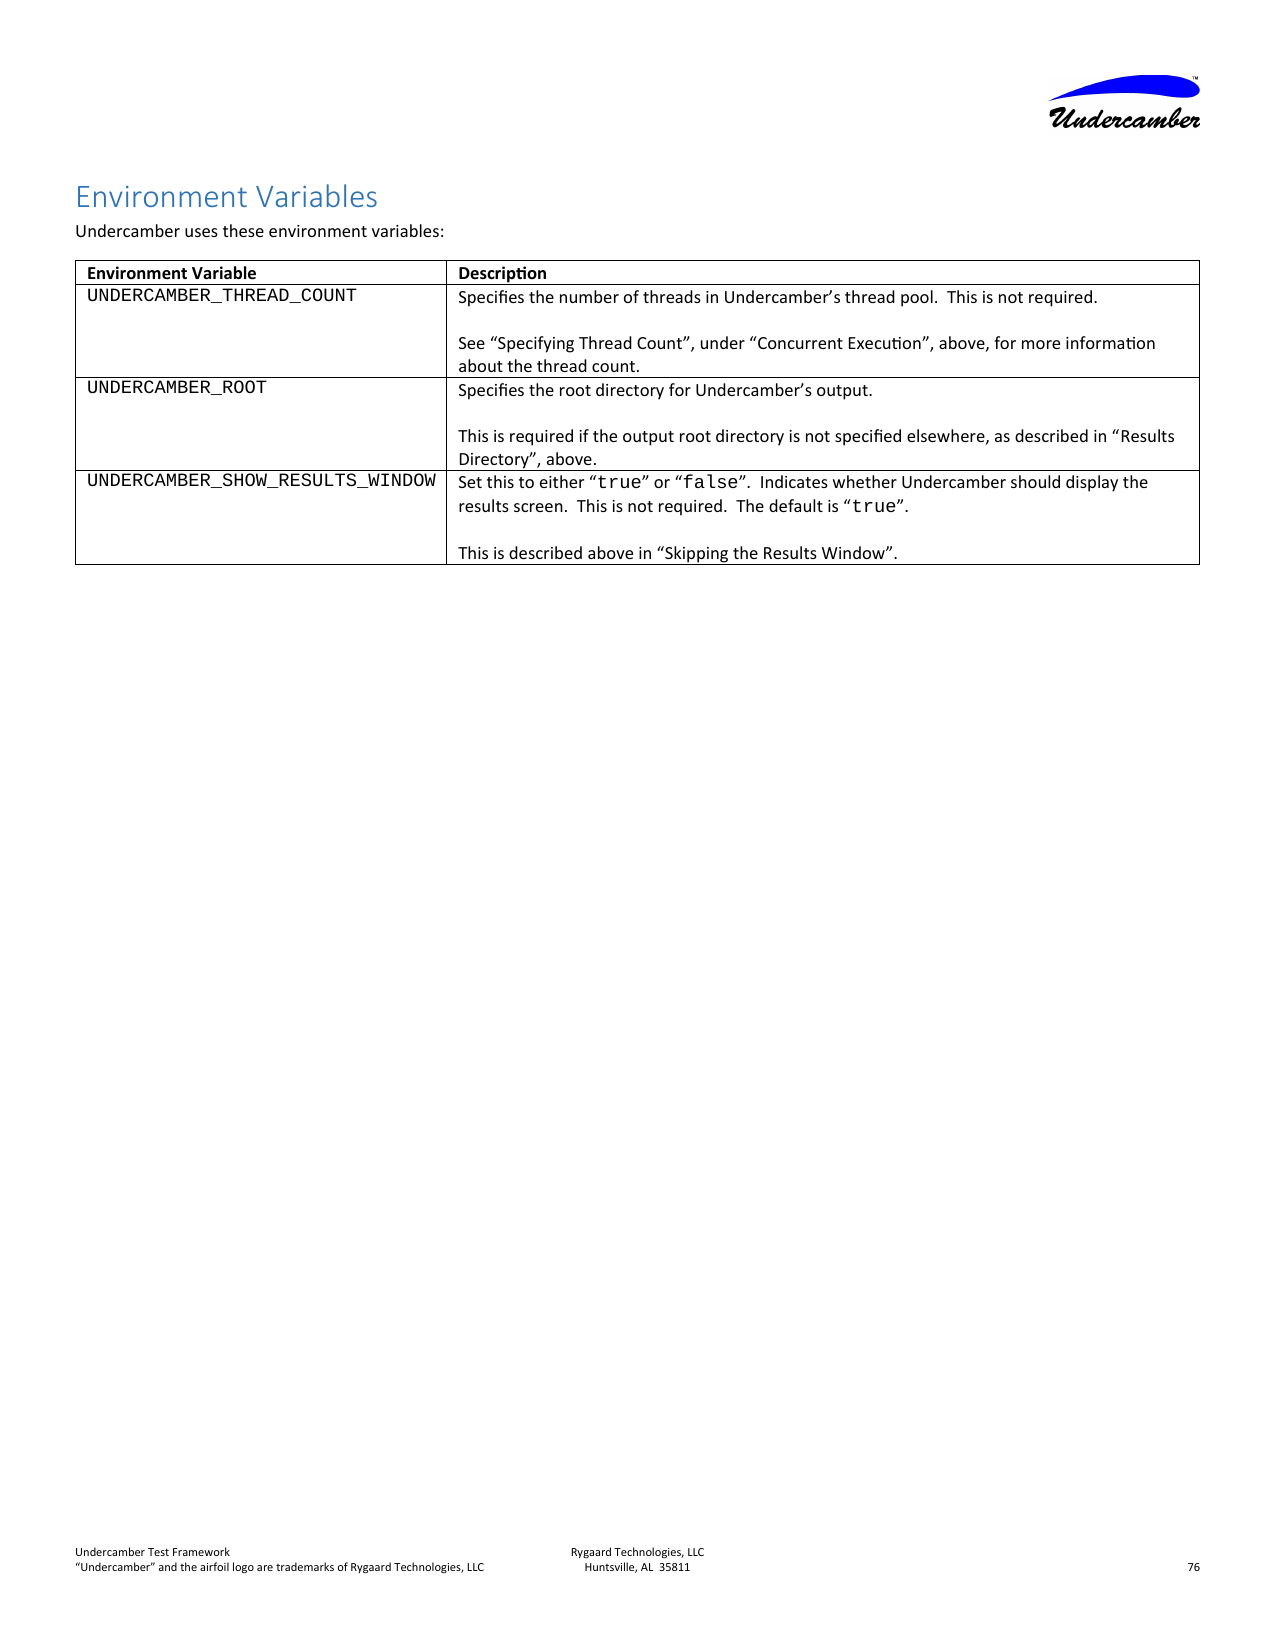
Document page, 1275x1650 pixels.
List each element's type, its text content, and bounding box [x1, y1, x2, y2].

table_cell Set this to either “true” or “false”. Indicates whether Undercamber should display the results screen. This is not required. The default is “true”. This is described above in “Skipping the Results Window”. [447, 471, 1199, 564]
table_header Environment Variable [76, 261, 446, 284]
picture [1048, 75, 1200, 137]
table_cell UNDERCAMBER_SHOW_RESULTS_WINDOW [76, 471, 446, 564]
table_cell UNDERCAMBER_THREAD_COUNT [76, 285, 446, 377]
table_cell UNDERCAMBER_ROOT [76, 378, 446, 470]
table_cell Specifies the root directory for Undercamber’s output. This is required if the output root directory is not specified elsewhere, as described in “Results Directory”, above. [447, 378, 1199, 470]
table_header Description [447, 261, 1199, 284]
subtitle Environment Variables [75, 175, 1200, 216]
text Undercamber uses these environment variables: [75, 219, 1200, 242]
table_cell Specifies the number of threads in Undercamber’s thread pool. This is not required. See “Specifying Thread Count”, under “Concurrent Execution”, above, for more information about the thread count. [447, 285, 1199, 377]
